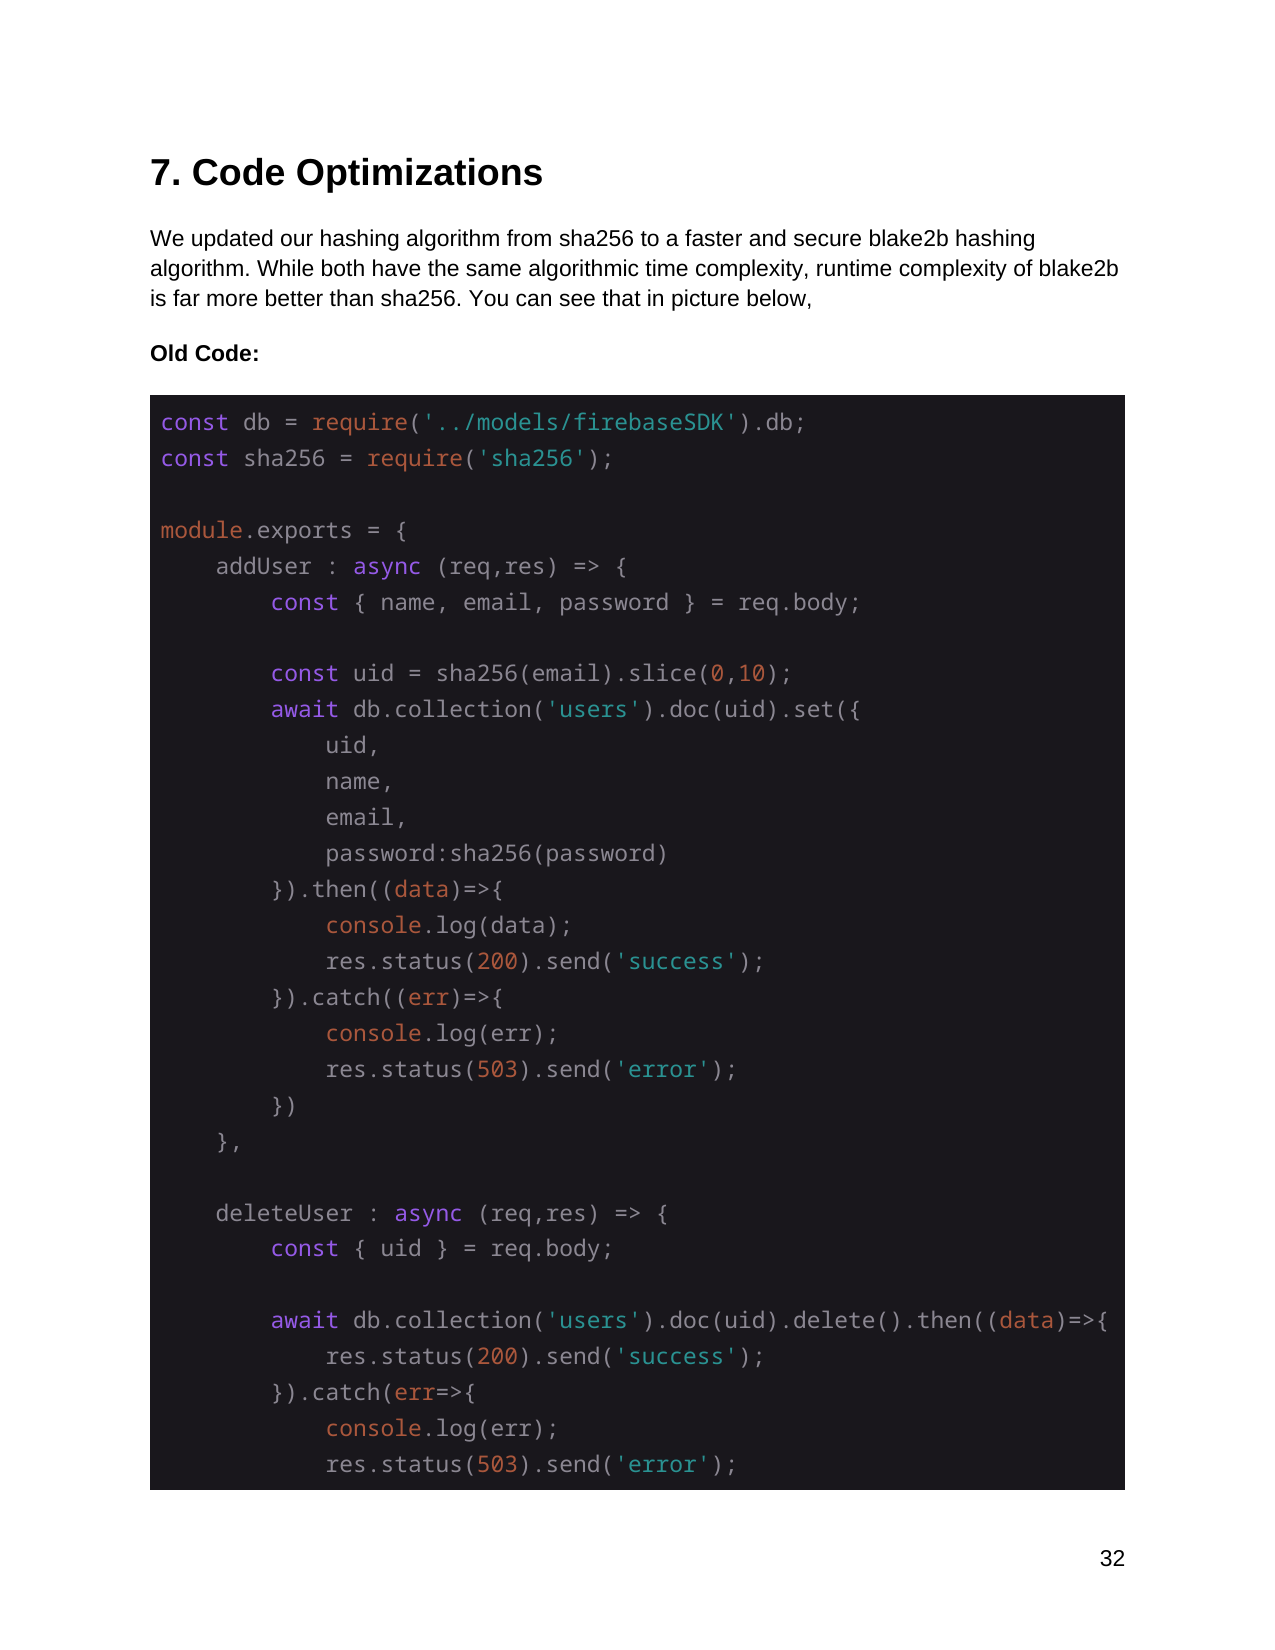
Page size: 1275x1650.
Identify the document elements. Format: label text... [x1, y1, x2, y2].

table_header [150, 395, 1125, 1490]
text 7. Code Optimizations [150, 150, 1125, 193]
text We updated our hashing algorithm from sha256 to a faster and secure blake2b hashing algorithm. While both have the same algorithmic time complexity, runtime complexity of blake2b is far more better than sha256. You can see that in picture below, [150, 224, 1125, 311]
text Old Code: [150, 340, 1125, 367]
